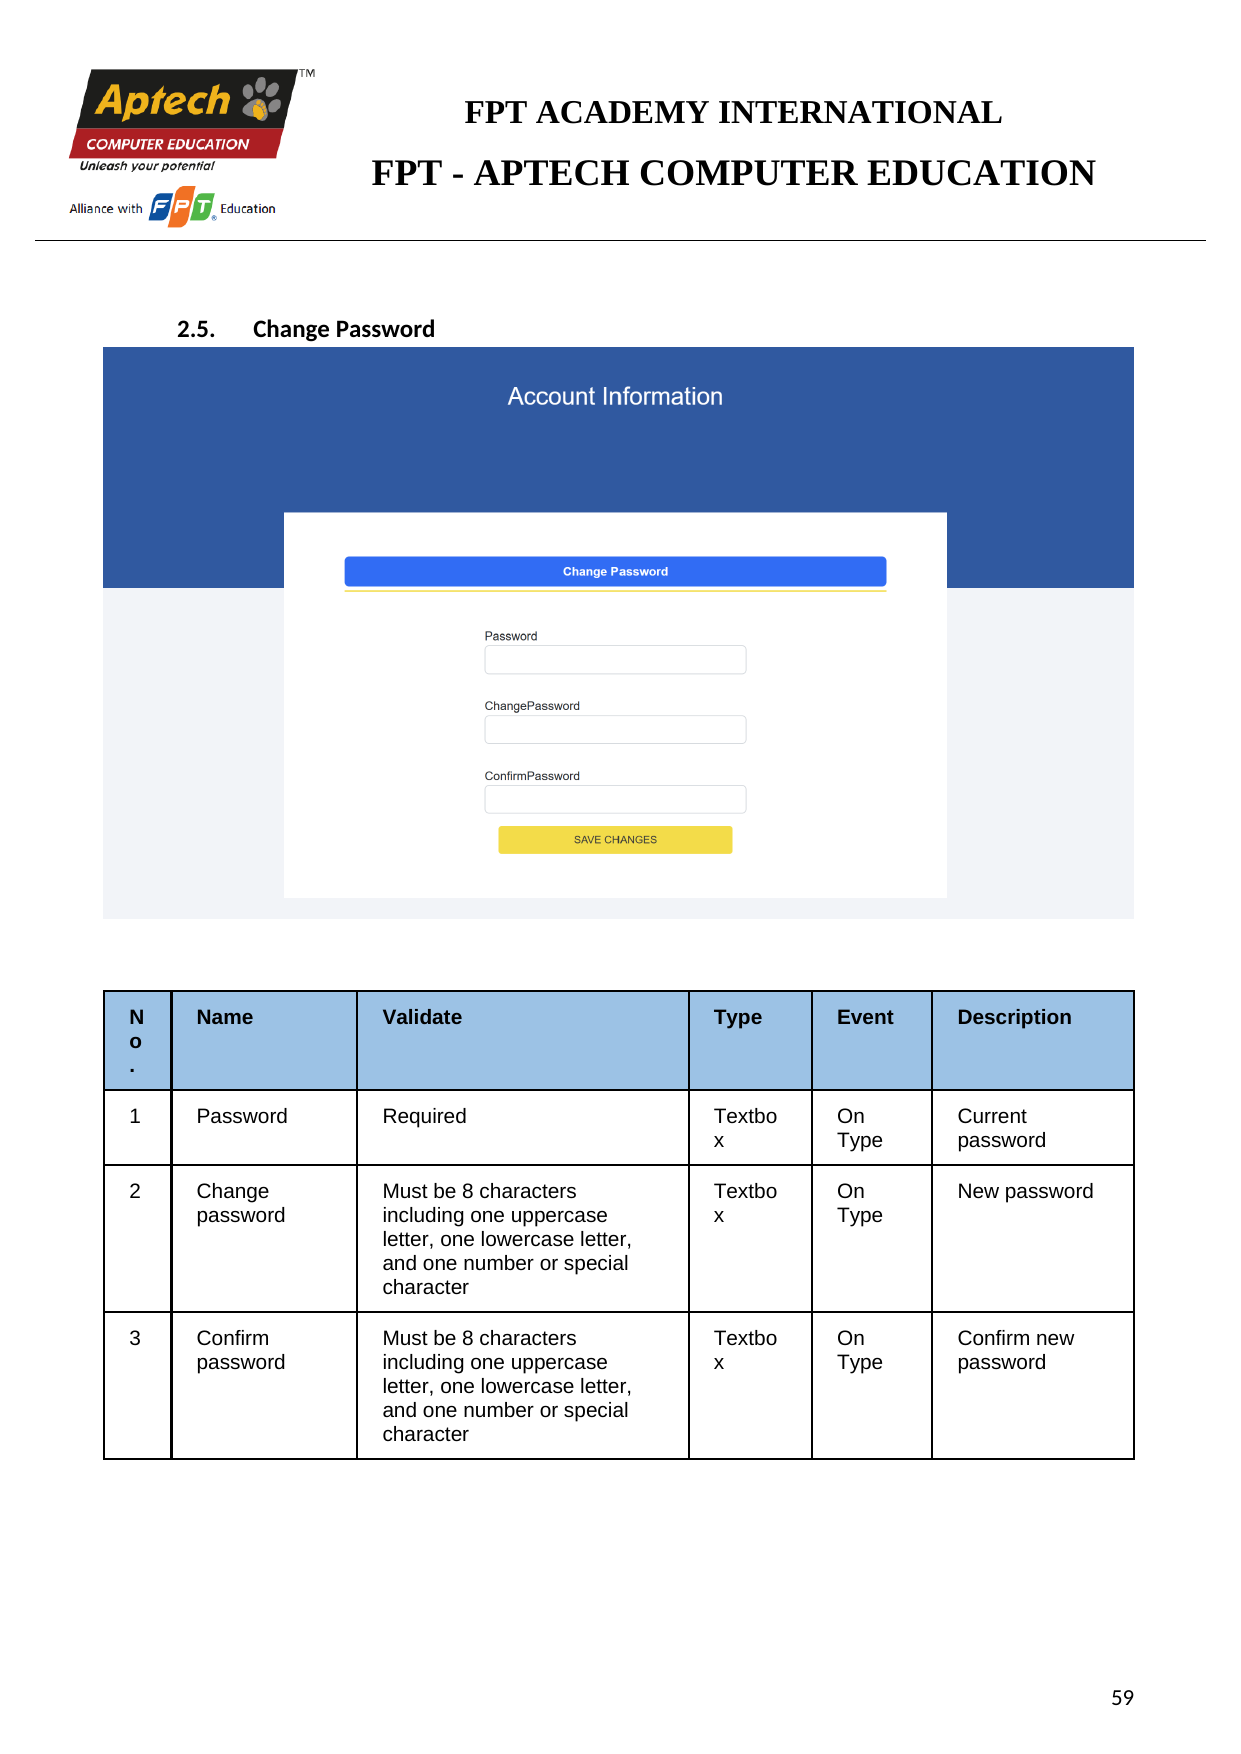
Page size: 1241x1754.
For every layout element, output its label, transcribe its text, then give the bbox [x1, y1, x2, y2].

table_cell Textbox [690, 1091, 811, 1164]
table_cell Textbox [690, 1166, 811, 1311]
table_cell Must be 8 characters including one uppercase letter, one lowercase letter, and one number or special character [358, 1166, 688, 1311]
table_cell Required [358, 1091, 688, 1164]
table_cell Confirm new password [933, 1313, 1133, 1458]
subtitle Change Password [216, 313, 1134, 343]
table_cell On Type [813, 1166, 931, 1311]
table_cell On Type [813, 1091, 931, 1164]
table_cell Current password [933, 1091, 1133, 1164]
table_cell On Type [813, 1313, 931, 1458]
table_header No. [105, 992, 170, 1089]
table_header Name [173, 992, 356, 1089]
table_header Description [933, 992, 1133, 1089]
table_cell Must be 8 characters including one uppercase letter, one lowercase letter, and one number or special character [358, 1313, 688, 1458]
table_cell Textbox [690, 1313, 811, 1458]
table_header Event [813, 992, 931, 1089]
table_cell 2 [105, 1166, 170, 1311]
table_header Validate [358, 992, 688, 1089]
table_cell 3 [105, 1313, 170, 1458]
picture [65, 62, 318, 232]
picture [103, 347, 1134, 919]
table_cell Change password [173, 1166, 356, 1311]
table_cell Confirm password [173, 1313, 356, 1458]
table_cell 1 [105, 1091, 170, 1164]
table_cell Password [173, 1091, 356, 1164]
table_header Type [690, 992, 811, 1089]
table_cell New password [933, 1166, 1133, 1311]
